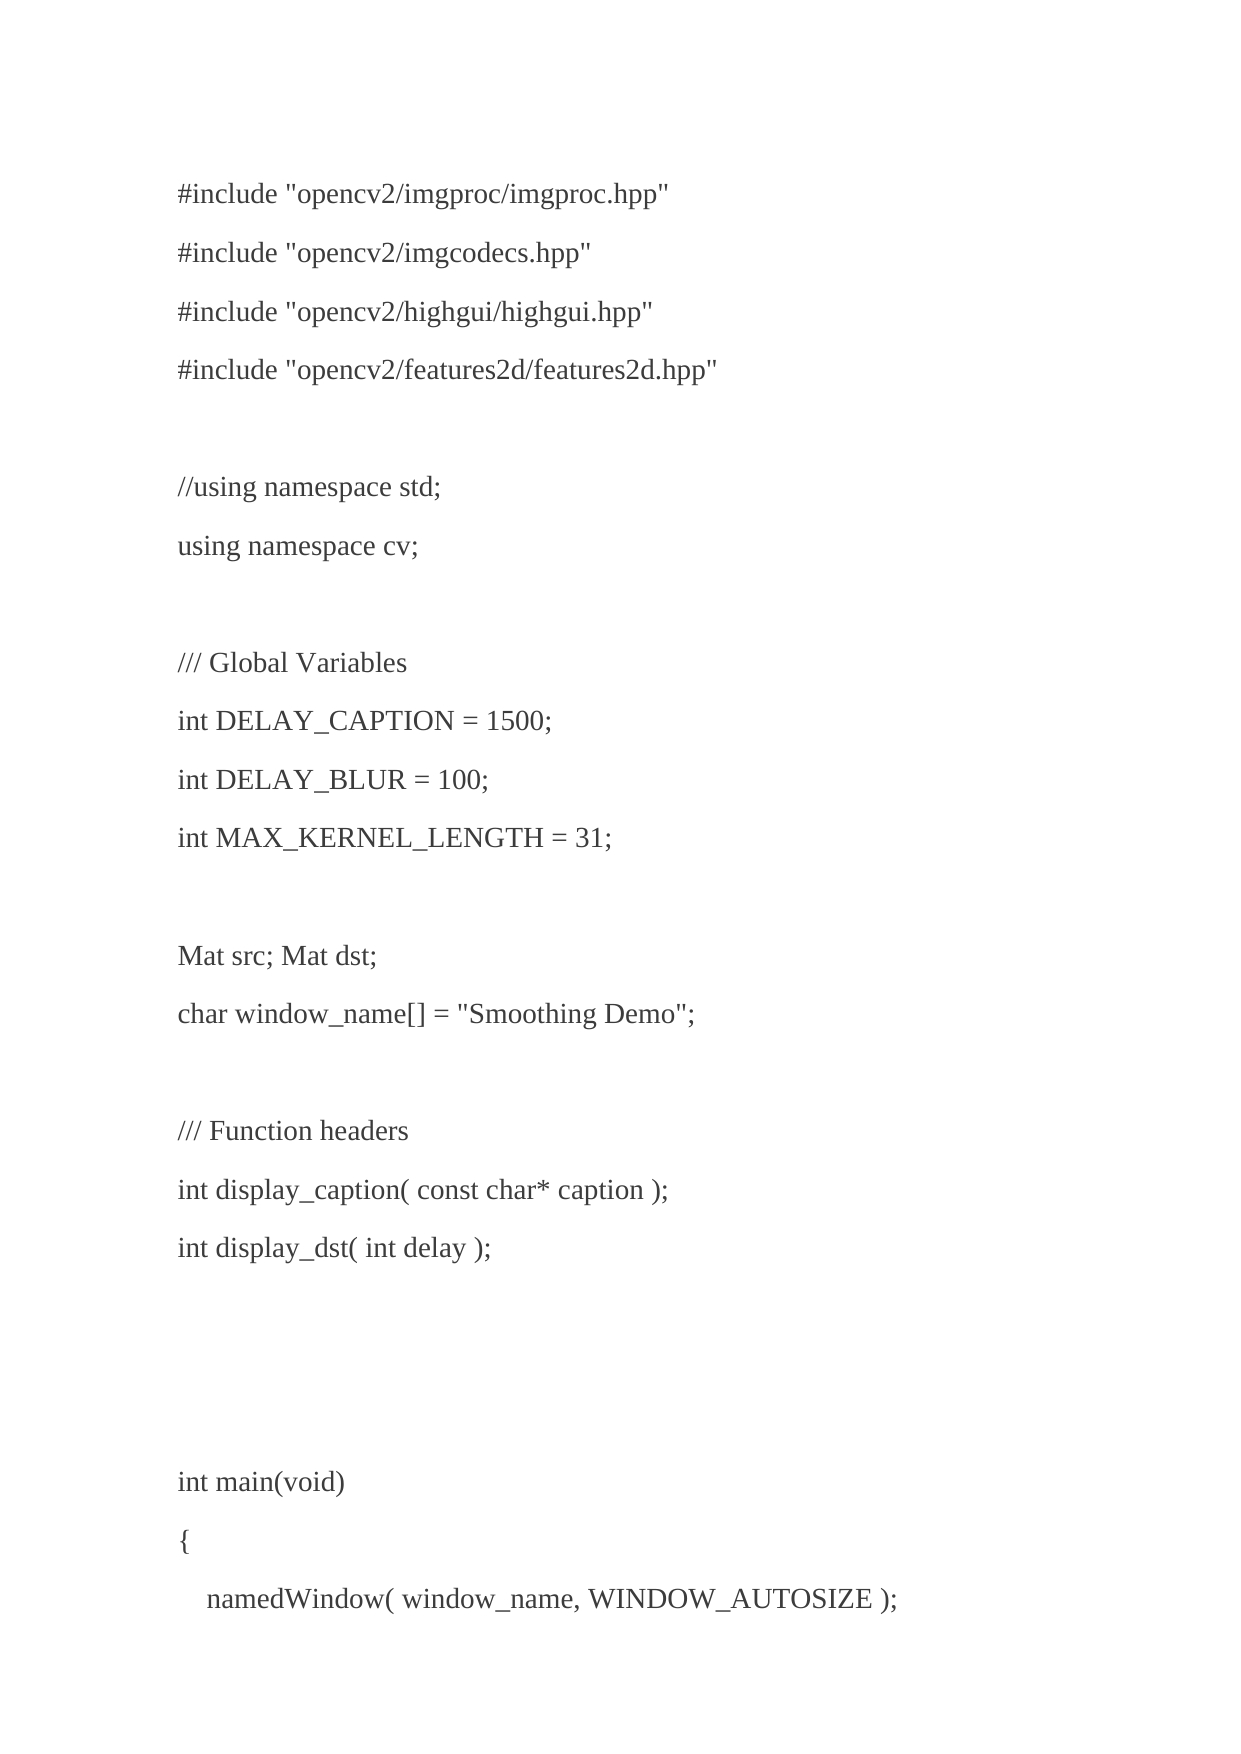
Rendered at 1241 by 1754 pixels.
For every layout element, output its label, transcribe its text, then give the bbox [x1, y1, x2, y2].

text using namespace cv; [177, 528, 1152, 561]
text int DELAY_BLUR = 100; [177, 762, 1152, 796]
text int display_caption( const char* caption ); [177, 1172, 1152, 1205]
text int main(void) [177, 1464, 1152, 1498]
text #include "opencv2/highgui/highgui.hpp" [177, 294, 1152, 327]
text #include "opencv2/imgcodecs.hpp" [177, 235, 1152, 269]
text #include "opencv2/features2d/features2d.hpp" [177, 352, 1152, 386]
text namedWindow( window_name, WINDOW_AUTOSIZE ); [177, 1582, 1152, 1615]
text /// Function headers [177, 1113, 1152, 1147]
text int DELAY_CAPTION = 1500; [177, 703, 1152, 737]
text //using namespace std; [177, 469, 1152, 503]
text #include "opencv2/imgproc/imgproc.hpp" [177, 177, 1152, 210]
text { [177, 1523, 1152, 1557]
text int display_dst( int delay ); [177, 1230, 1152, 1264]
text /// Global Variables [177, 645, 1152, 678]
text int MAX_KERNEL_LENGTH = 31; [177, 821, 1152, 854]
text char window_name[] = "Smoothing Demo"; [177, 996, 1152, 1030]
text Mat src; Mat dst; [177, 938, 1152, 971]
